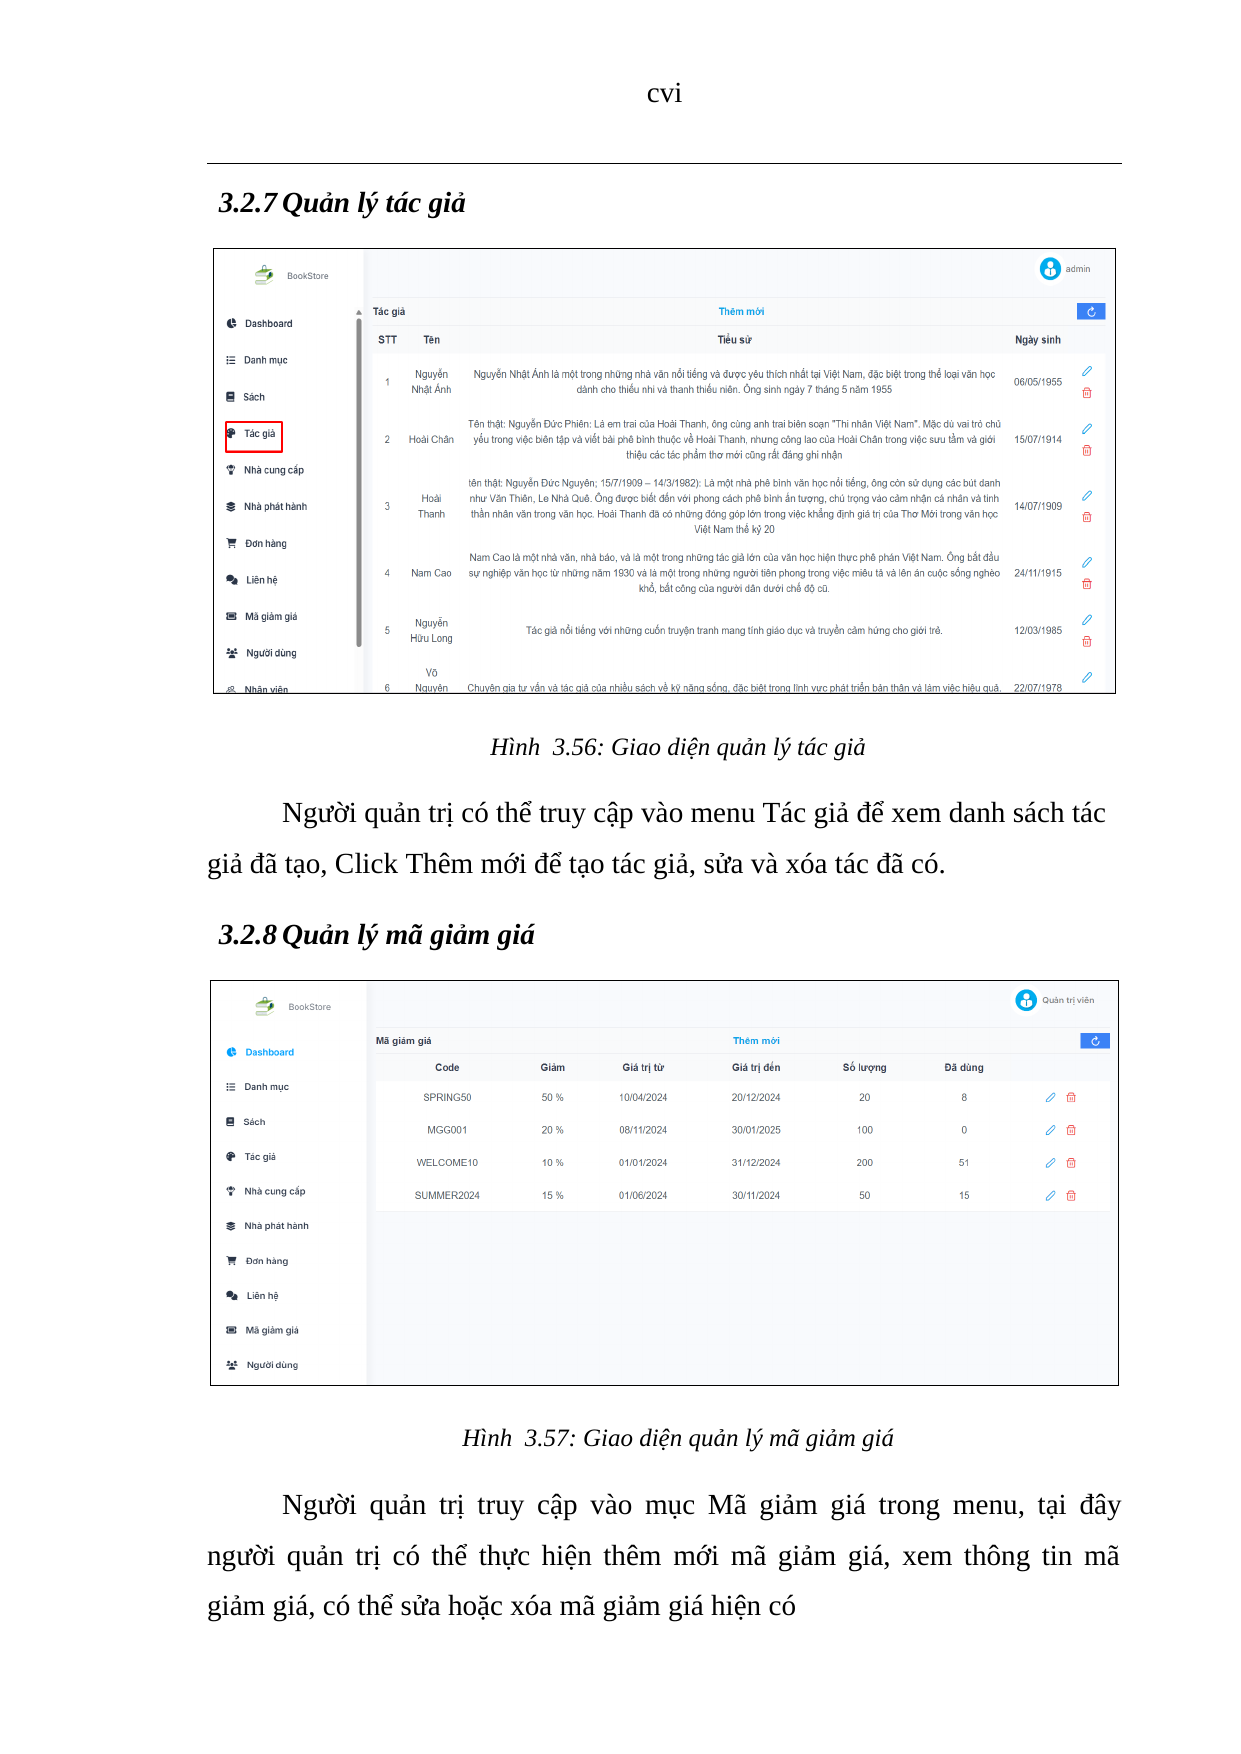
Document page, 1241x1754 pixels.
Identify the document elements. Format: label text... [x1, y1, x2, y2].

text Người quản trị truy cập vào mục Mã giảm giá trong menu, tại đây người quản trị có thể thực hiện thêm mới mã giảm giá, xem thông tin mã giảm giá, có thể sửa hoặc xóa mã giảm giá hiện có [207, 1487, 1122, 1622]
subtitle Quản lý mã giảm giá [218, 917, 1122, 951]
subtitle Quản lý tác giả [218, 185, 1122, 218]
picture [214, 249, 1115, 693]
text Người quản trị có thể truy cập vào menu Tác giả để xem danh sách tác giả đã tạo, Click Thêm mới để tạo tác giả, sửa và xóa tác đã có. [207, 796, 1122, 879]
picture [211, 981, 1118, 1385]
